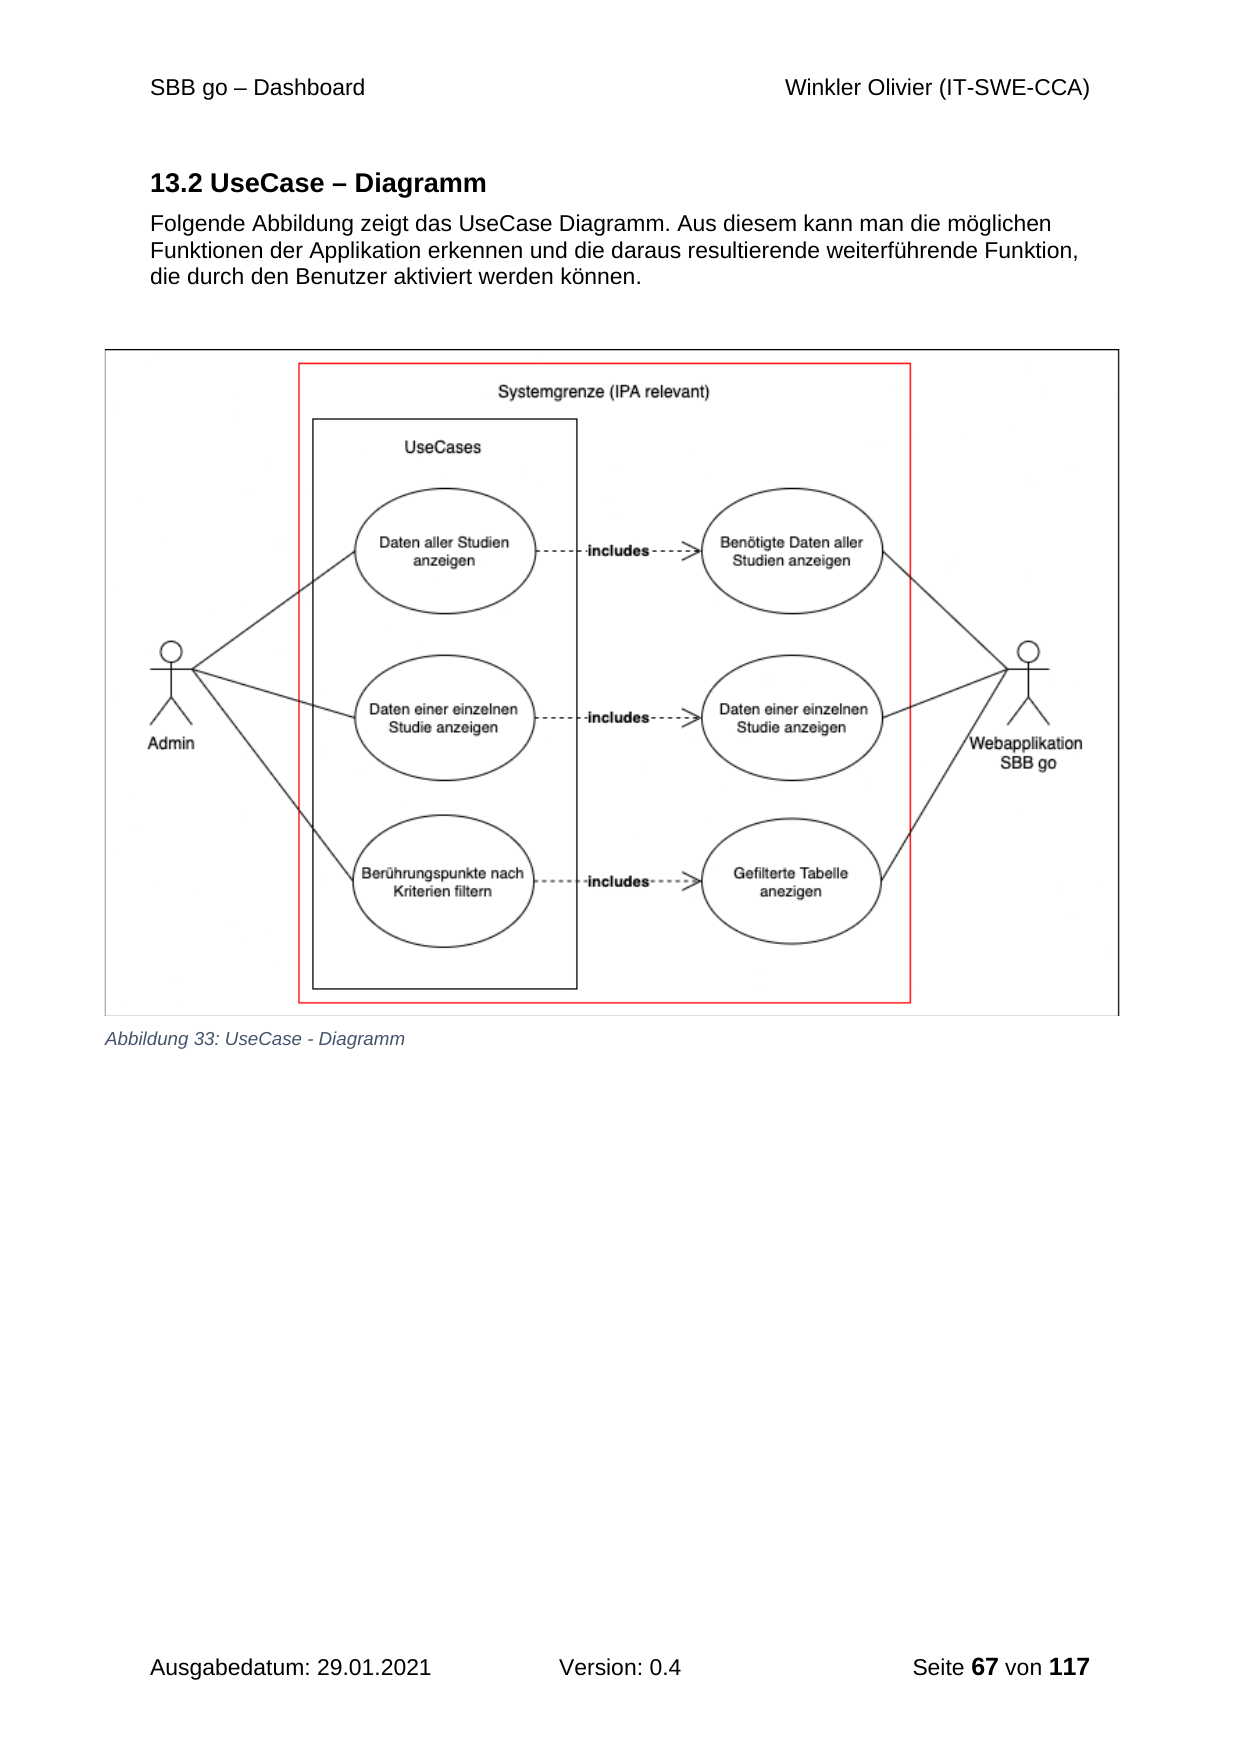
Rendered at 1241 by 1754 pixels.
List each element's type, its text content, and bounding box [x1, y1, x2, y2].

subtitle UseCase – Diagramm [150, 167, 1090, 198]
text Folgende Abbildung zeigt das UseCase Diagramm. Aus diesem kann man die möglichen Funktionen der Applikation erkennen und die daraus resultierende weiterführende Funktion, die durch den Benutzer aktiviert werden können. [150, 210, 1090, 289]
picture [104, 349, 1119, 1016]
